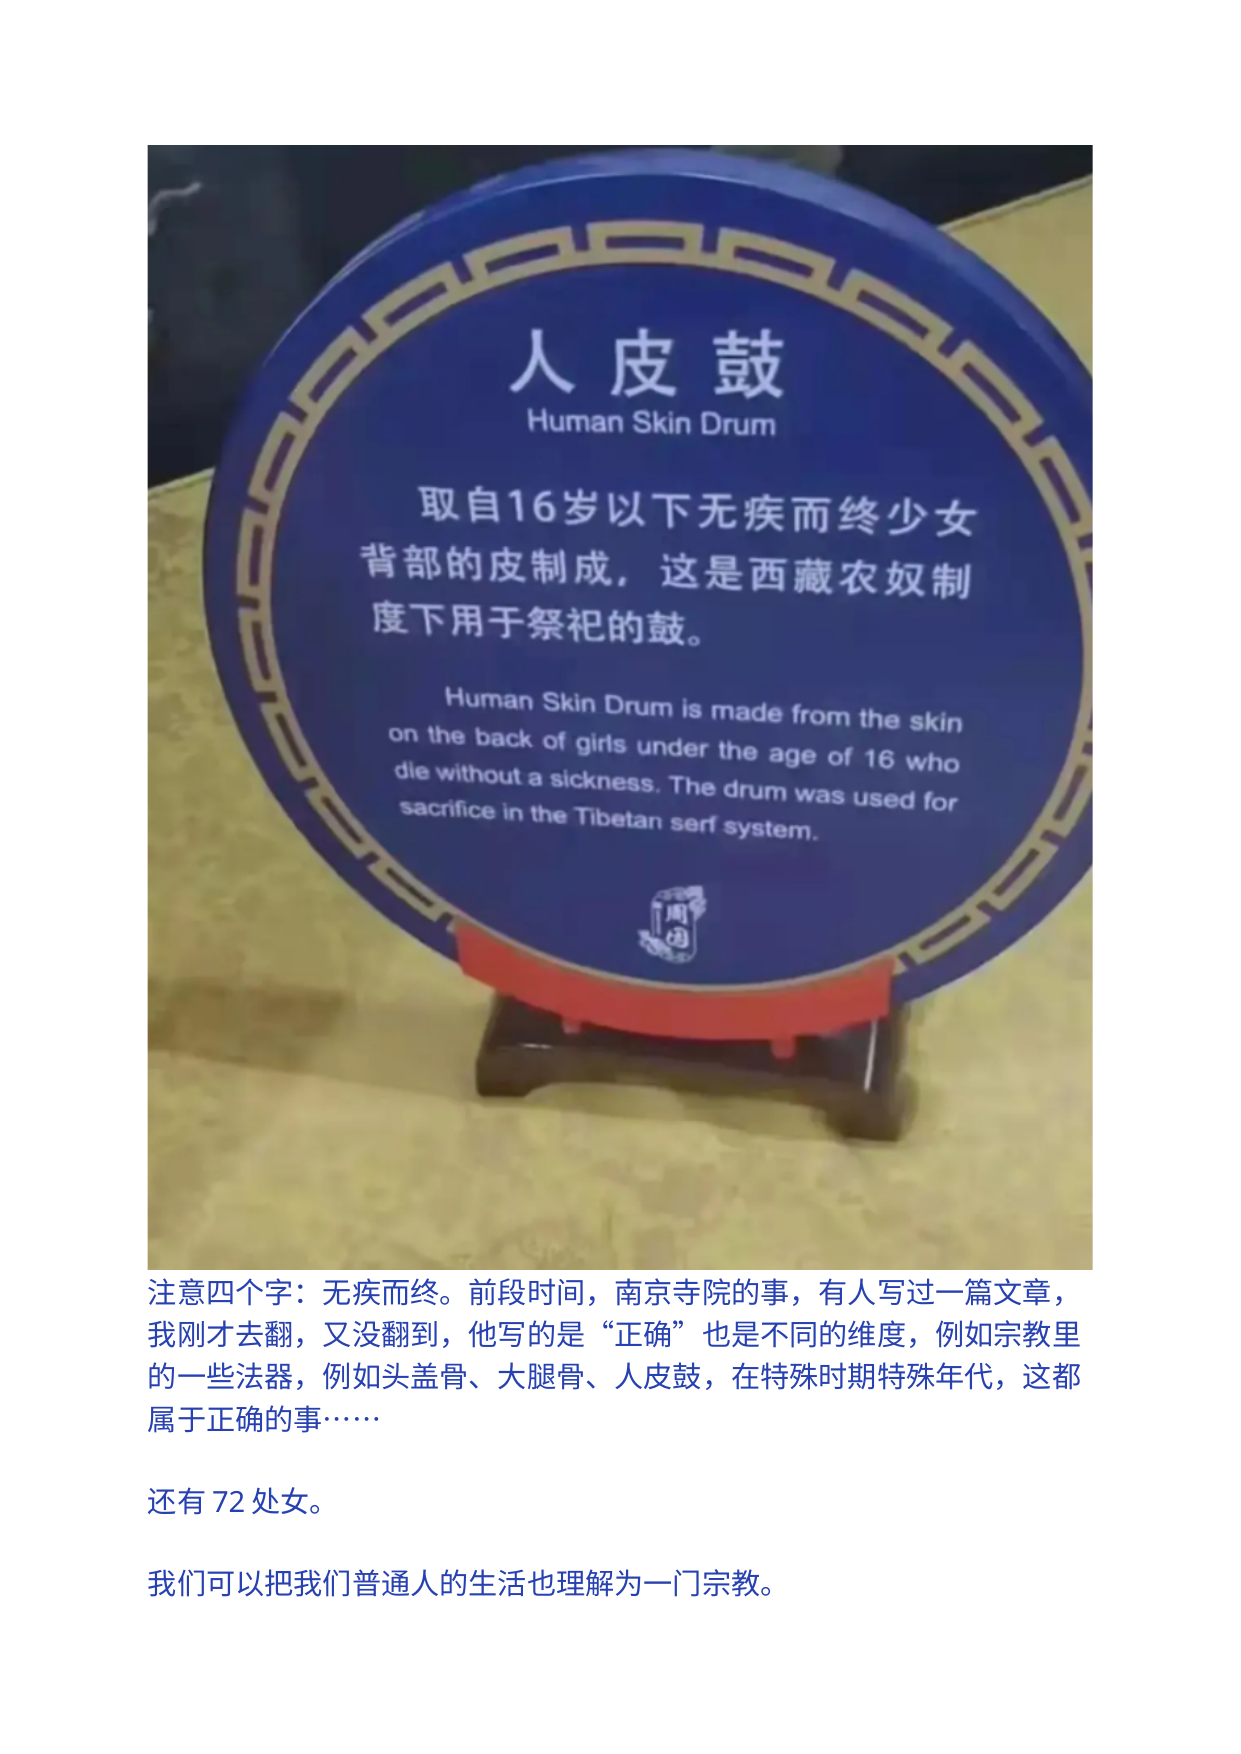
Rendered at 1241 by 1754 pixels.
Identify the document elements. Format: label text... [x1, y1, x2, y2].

text 第二篇，亮出你的舌苔或空荡荡，这篇文章被禁了。注意四个字：无疾而终。前段时间，南京寺院的事，有人写过一篇文章，我刚才去翻，又没翻到，他写的是“正确”也是不同的维度，例如宗教里的一些法器，例如头盖骨、大腿骨、人皮鼓，在特殊时期特殊年代，这都属于正确的事…… [148, 1270, 1093, 1439]
text 我们可以把我们普通人的生活也理解为一门宗教。 [148, 1560, 1093, 1603]
text 还有72处女。 [148, 1478, 1093, 1521]
picture [147, 145, 1093, 1270]
